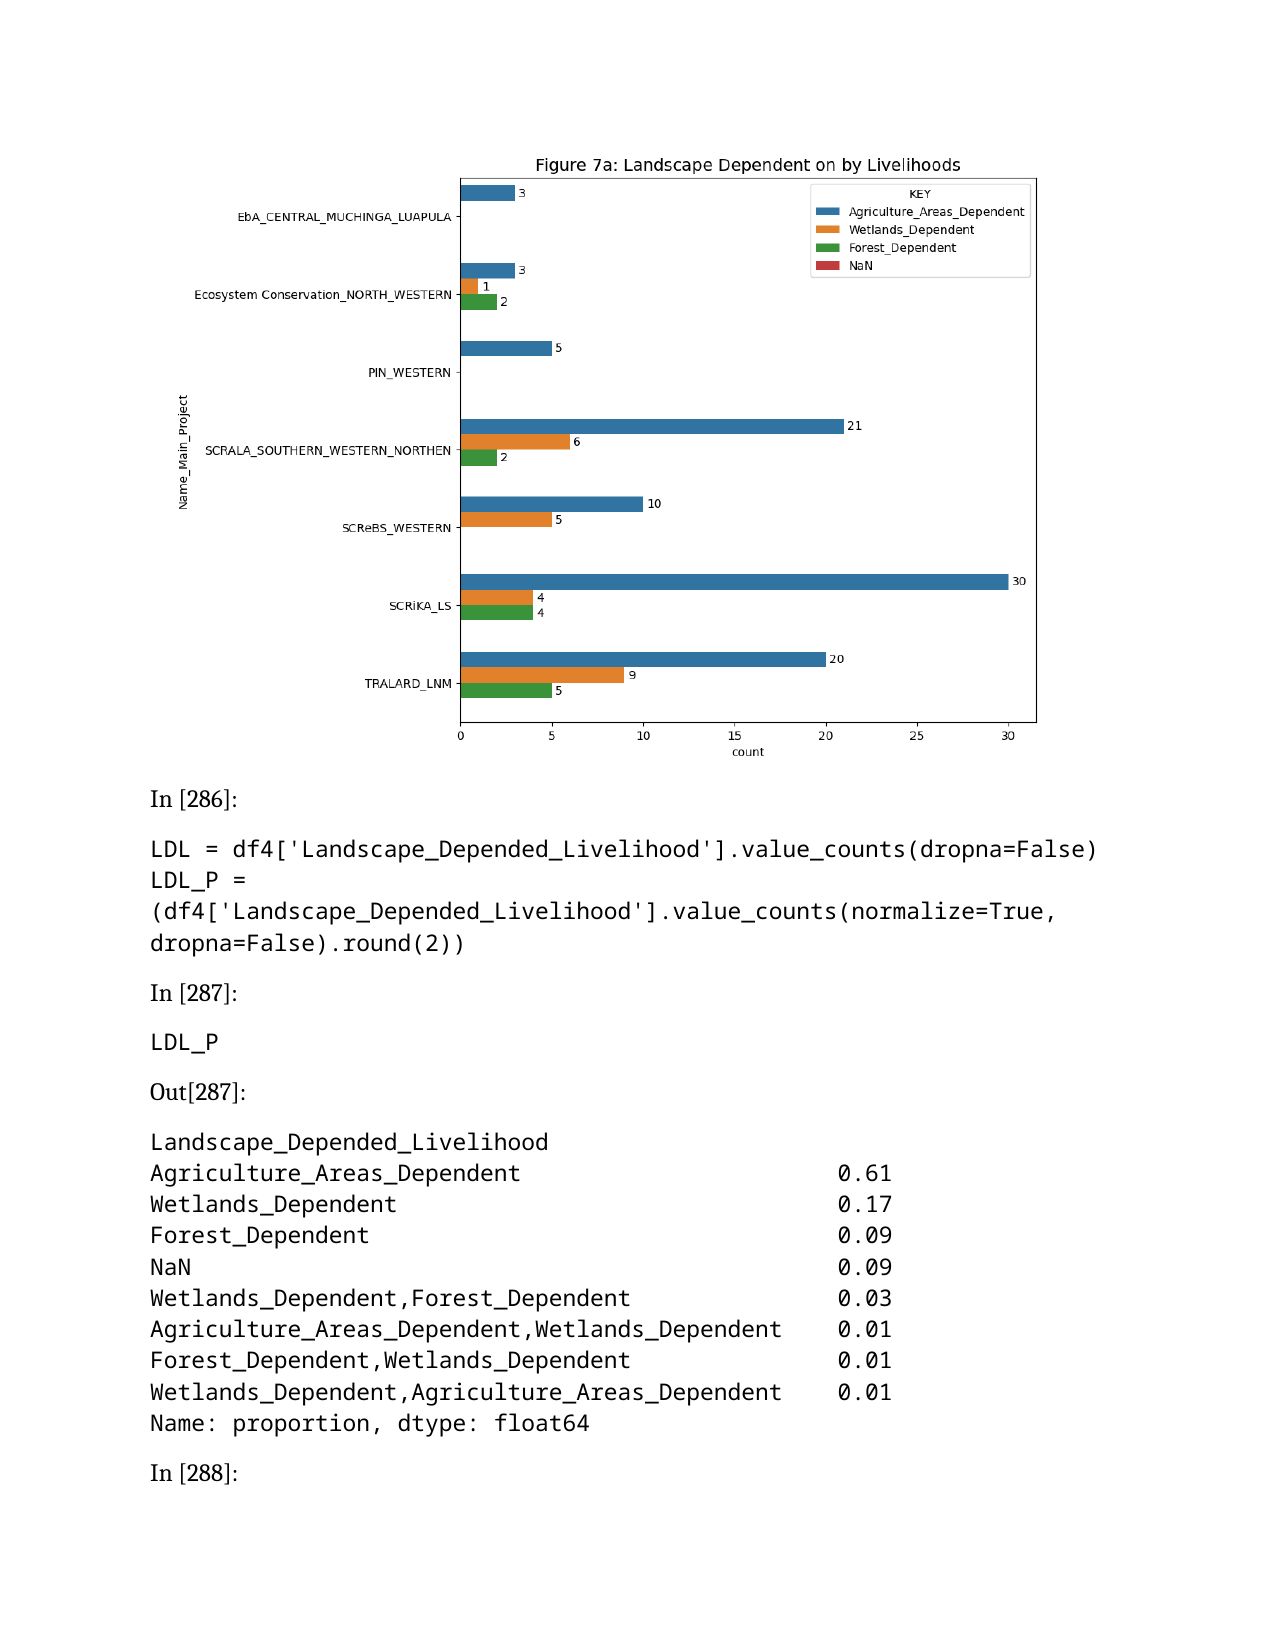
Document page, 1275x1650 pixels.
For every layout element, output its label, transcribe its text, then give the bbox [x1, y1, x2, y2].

picture [168, 150, 1044, 767]
text LDL = df4['Landscape_Depended_Livelihood'].value_counts(dropna=False) LDL_P = (df4['Landscape_Depended_Livelihood'].value_counts(normalize=True, dropna=False).round(2)) [150, 833, 1125, 958]
text In [286]: [150, 785, 1125, 814]
text LDL_P [150, 1026, 1125, 1057]
text Landscape_Depended_Livelihood Agriculture_Areas_Dependent 0.61 Wetlands_Dependent 0.17 Forest_Dependent 0.09 NaN 0.09 Wetlands_Dependent,Forest_Dependent 0.03 Agriculture_Areas_Dependent,Wetlands_Dependent 0.01 Forest_Dependent,Wetlands_Dependent 0.01 Wetlands_Dependent,Agriculture_Areas_Dependent 0.01 Name: proportion, dtype: float64 [150, 1126, 1125, 1438]
text Out[287]: [150, 1078, 1125, 1107]
text In [287]: [150, 979, 1125, 1007]
text In [288]: [150, 1459, 1125, 1488]
